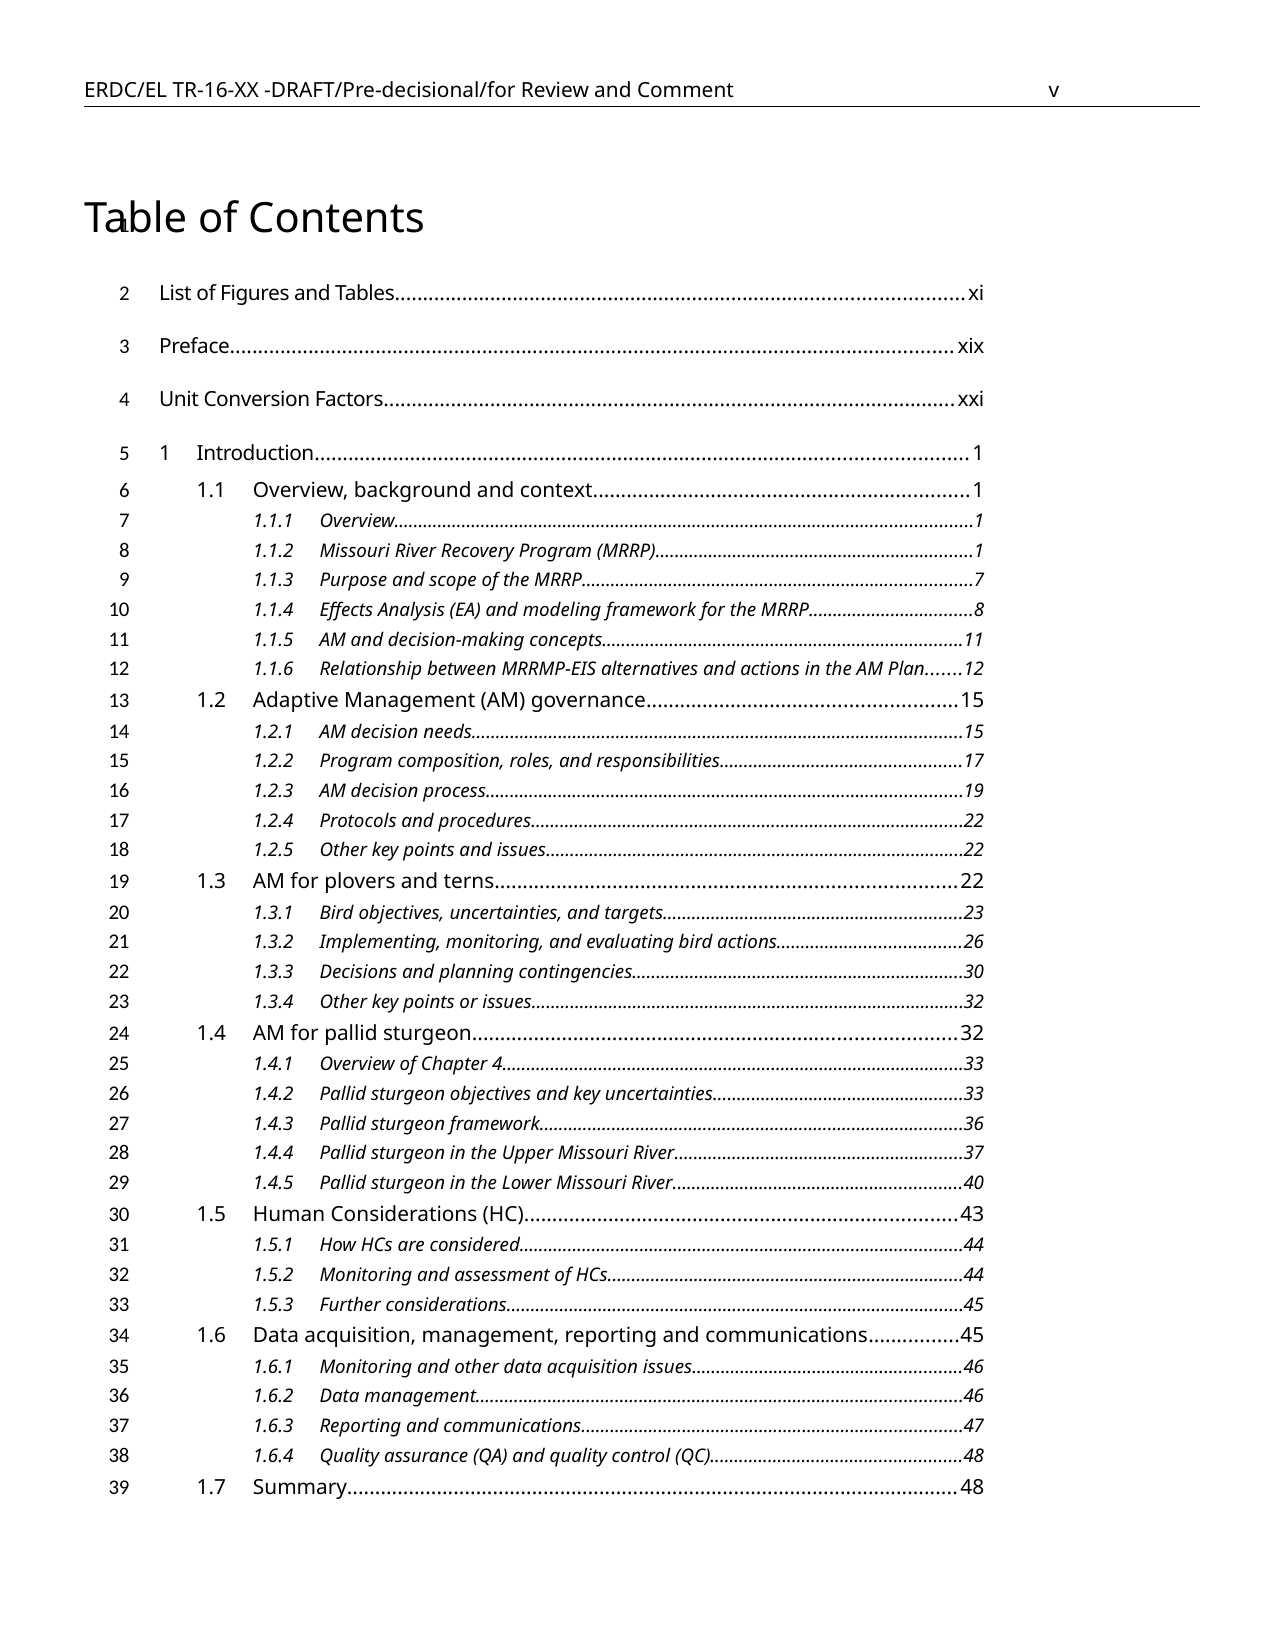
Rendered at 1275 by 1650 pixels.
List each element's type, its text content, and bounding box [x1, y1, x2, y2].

text 1.6 Data acquisition, management, reporting and communications 45 [196, 1321, 1050, 1349]
text 1.4.5 Pallid sturgeon in the Lower Missouri River 40 [253, 1169, 1050, 1195]
subtitle Table of Contents [84, 187, 1125, 244]
text 1.6.3 Reporting and communications 47 [253, 1412, 1050, 1438]
text 1.5 Human Considerations (HC) 43 [196, 1199, 1050, 1227]
text 1.2.5 Other key points and issues 22 [253, 837, 1050, 862]
text 1.4.1 Overview of Chapter 4 33 [253, 1050, 1050, 1076]
text 1.7 Summary 48 [196, 1472, 1050, 1500]
text 1.3.3 Decisions and planning contingencies 30 [253, 958, 1050, 984]
text 1.1.4 Effects Analysis (EA) and modeling framework for the MRRP 8 [253, 596, 1050, 622]
text 1.1 Overview, background and context 1 [196, 475, 1050, 503]
text 1.4.2 Pallid sturgeon objectives and key uncertainties 33 [253, 1080, 1050, 1106]
text 1.2.3 AM decision process 19 [253, 777, 1050, 803]
text 1.1.6 Relationship between MRRMP-EIS alternatives and actions in the AM Plan 12 [253, 656, 1050, 681]
text 1.3.4 Other key points or issues 32 [253, 988, 1050, 1014]
text 1.4.4 Pallid sturgeon in the Upper Missouri River 37 [253, 1139, 1050, 1165]
text 1.3.2 Implementing, monitoring, and evaluating bird actions 26 [253, 929, 1050, 954]
text 1.1.5 AM and decision-making concepts 11 [253, 626, 1050, 652]
text 1.2 Adaptive Management (AM) governance 15 [196, 685, 1050, 714]
text 1.3 AM for plovers and terns 22 [196, 866, 1050, 895]
text 1.5.3 Further considerations 45 [253, 1291, 1050, 1316]
text 1.4.3 Pallid sturgeon framework 36 [253, 1110, 1050, 1135]
text 1.2.2 Program composition, roles, and responsibilities 17 [253, 748, 1050, 773]
text 1 Introduction 1 [159, 438, 1050, 466]
text 1.5.1 How HCs are considered 44 [253, 1231, 1050, 1257]
text Unit Conversion Factors xxi [159, 384, 1050, 413]
text 1.3.1 Bird objectives, uncertainties, and targets 23 [253, 899, 1050, 924]
text 1.6.4 Quality assurance (QA) and quality control (QC) 48 [253, 1442, 1050, 1468]
text 1.1.2 Missouri River Recovery Program (MRRP) 1 [253, 537, 1050, 562]
text 1.2.1 AM decision needs 15 [253, 718, 1050, 743]
text 1.5.2 Monitoring and assessment of HCs 44 [253, 1261, 1050, 1287]
text 1.6.1 Monitoring and other data acquisition issues 46 [253, 1353, 1050, 1379]
text Preface xix [159, 331, 1050, 359]
text List of Figures and Tables xi [159, 278, 1050, 306]
text 1.4 AM for pallid sturgeon 32 [196, 1018, 1050, 1046]
text 1.6.2 Data management 46 [253, 1383, 1050, 1408]
text 1.1.3 Purpose and scope of the MRRP 7 [253, 567, 1050, 592]
text 1.1.1 Overview 1 [253, 507, 1050, 533]
text 1.2.4 Protocols and procedures 22 [253, 807, 1050, 833]
